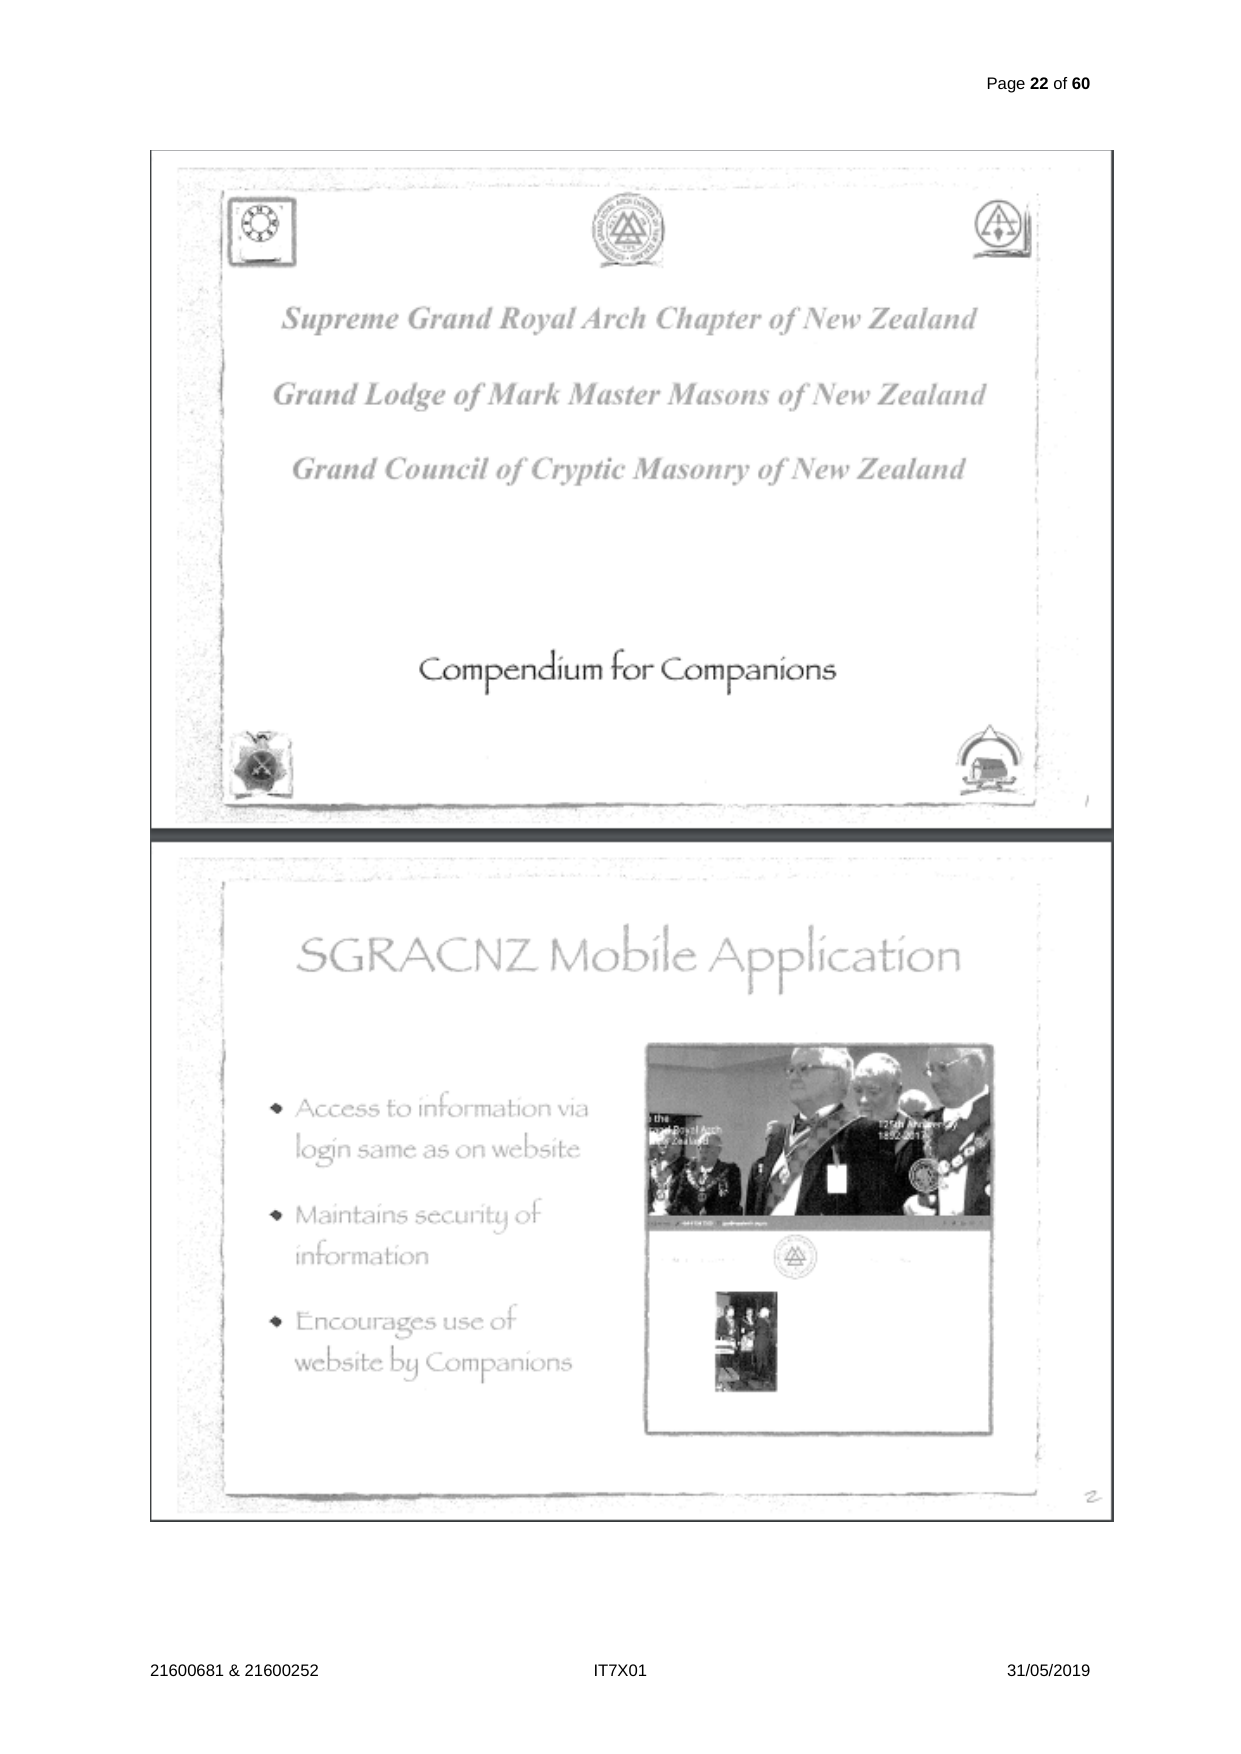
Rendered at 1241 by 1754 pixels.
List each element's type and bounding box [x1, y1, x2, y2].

picture [150, 150, 1114, 1522]
